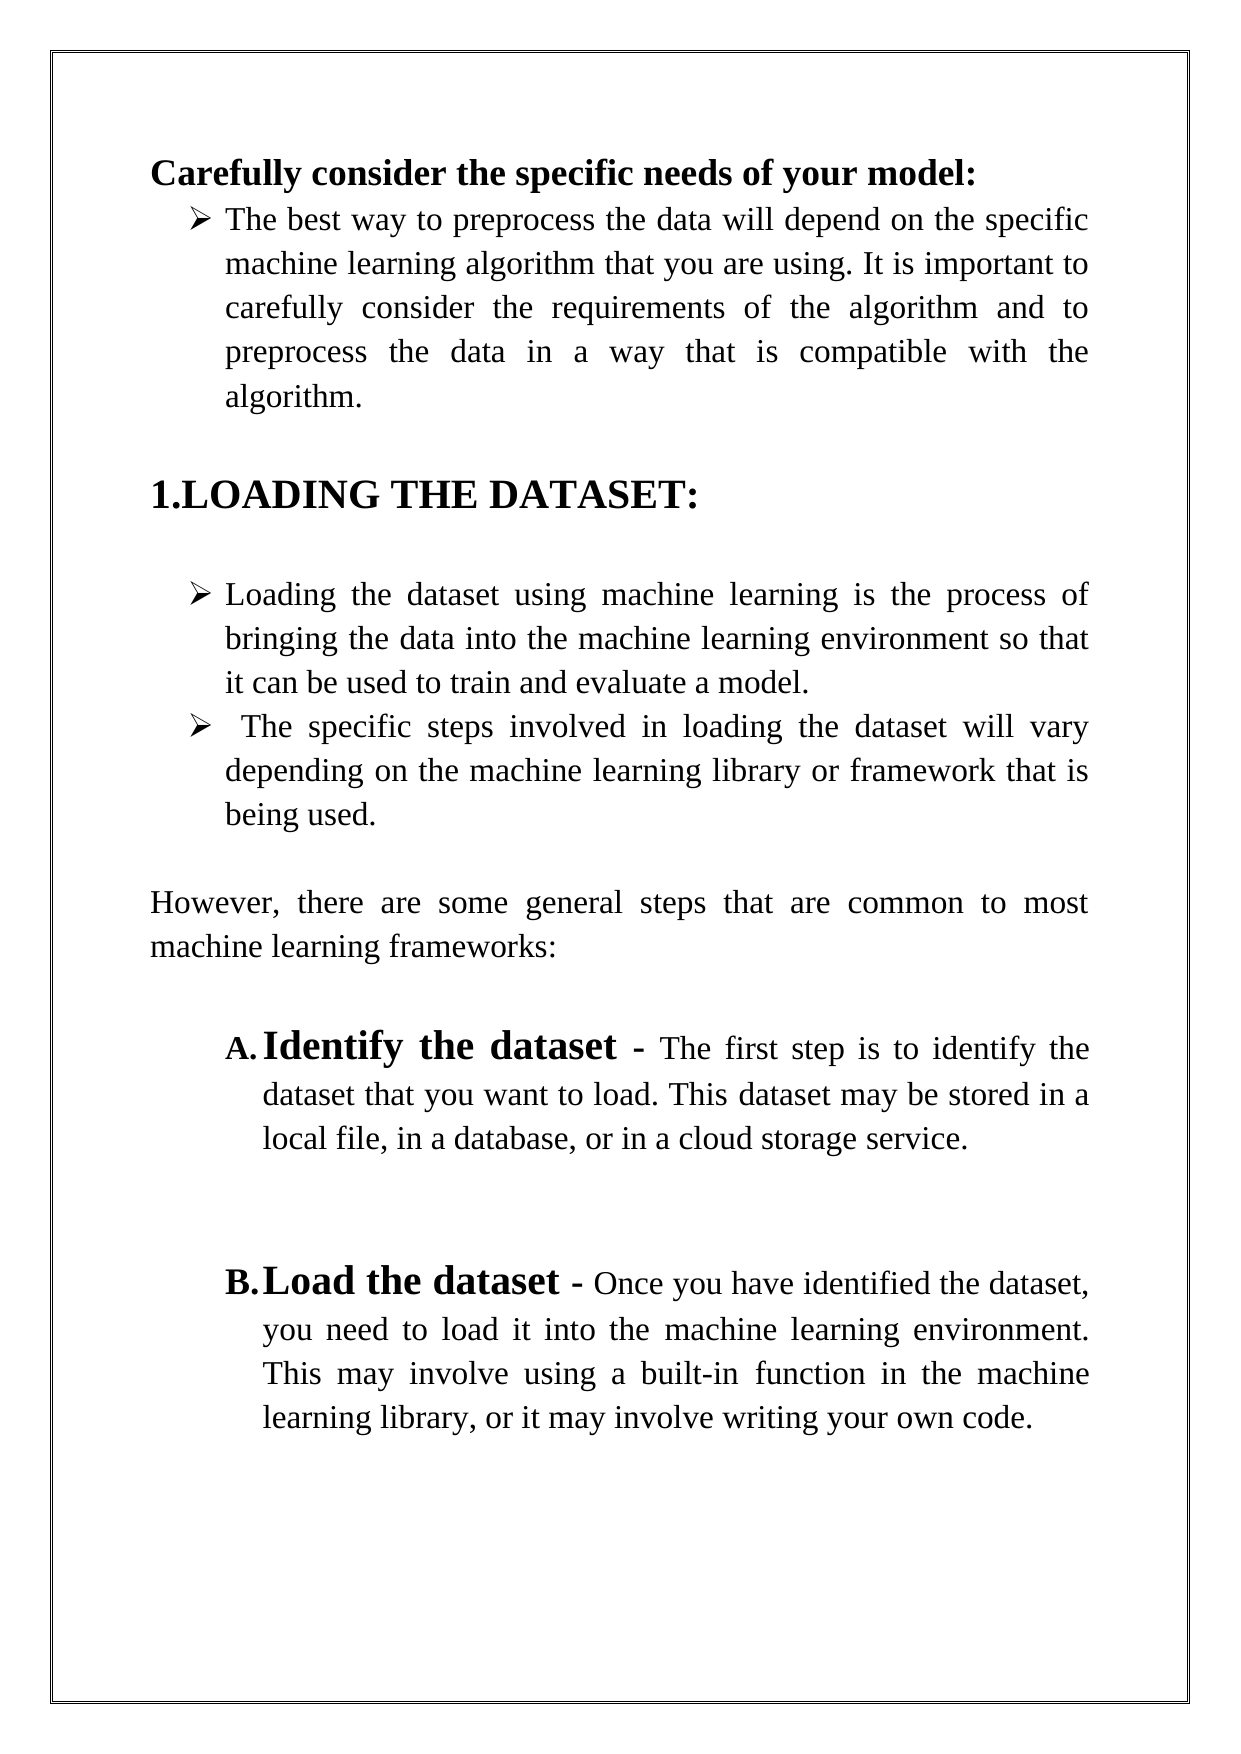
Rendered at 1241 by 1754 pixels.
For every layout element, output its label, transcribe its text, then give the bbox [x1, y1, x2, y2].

list Loading the dataset using machine learning is the process of bringing the data into the machine learning environment so that it can be used to train and evaluate a model. [187, 574, 1090, 701]
list Identify the dataset - The first step is to identify the dataset that you want to load. This dataset may be stored in a local file, in a database, or in a cloud storage service. [225, 1020, 1090, 1156]
text Carefully consider the specific needs of your model: [150, 150, 1090, 193]
text However, there are some general steps that are common to most machine learning frameworks: [150, 883, 1090, 965]
list The specific steps involved in loading the dataset will vary depending on the machine learning library or framework that is being used. [187, 706, 1090, 833]
list The best way to preprocess the data will depend on the specific machine learning algorithm that you are using. It is important to carefully consider the requirements of the algorithm and to preprocess the data in a way that is compatible with the algorithm. [187, 199, 1090, 414]
list Load the dataset - Once you have identified the dataset, you need to load it into the machine learning environment. This may involve using a built-in function in the machine learning library, or it may involve writing your own code. [225, 1256, 1090, 1436]
text 1.LOADING THE DATASET: [150, 469, 1090, 517]
